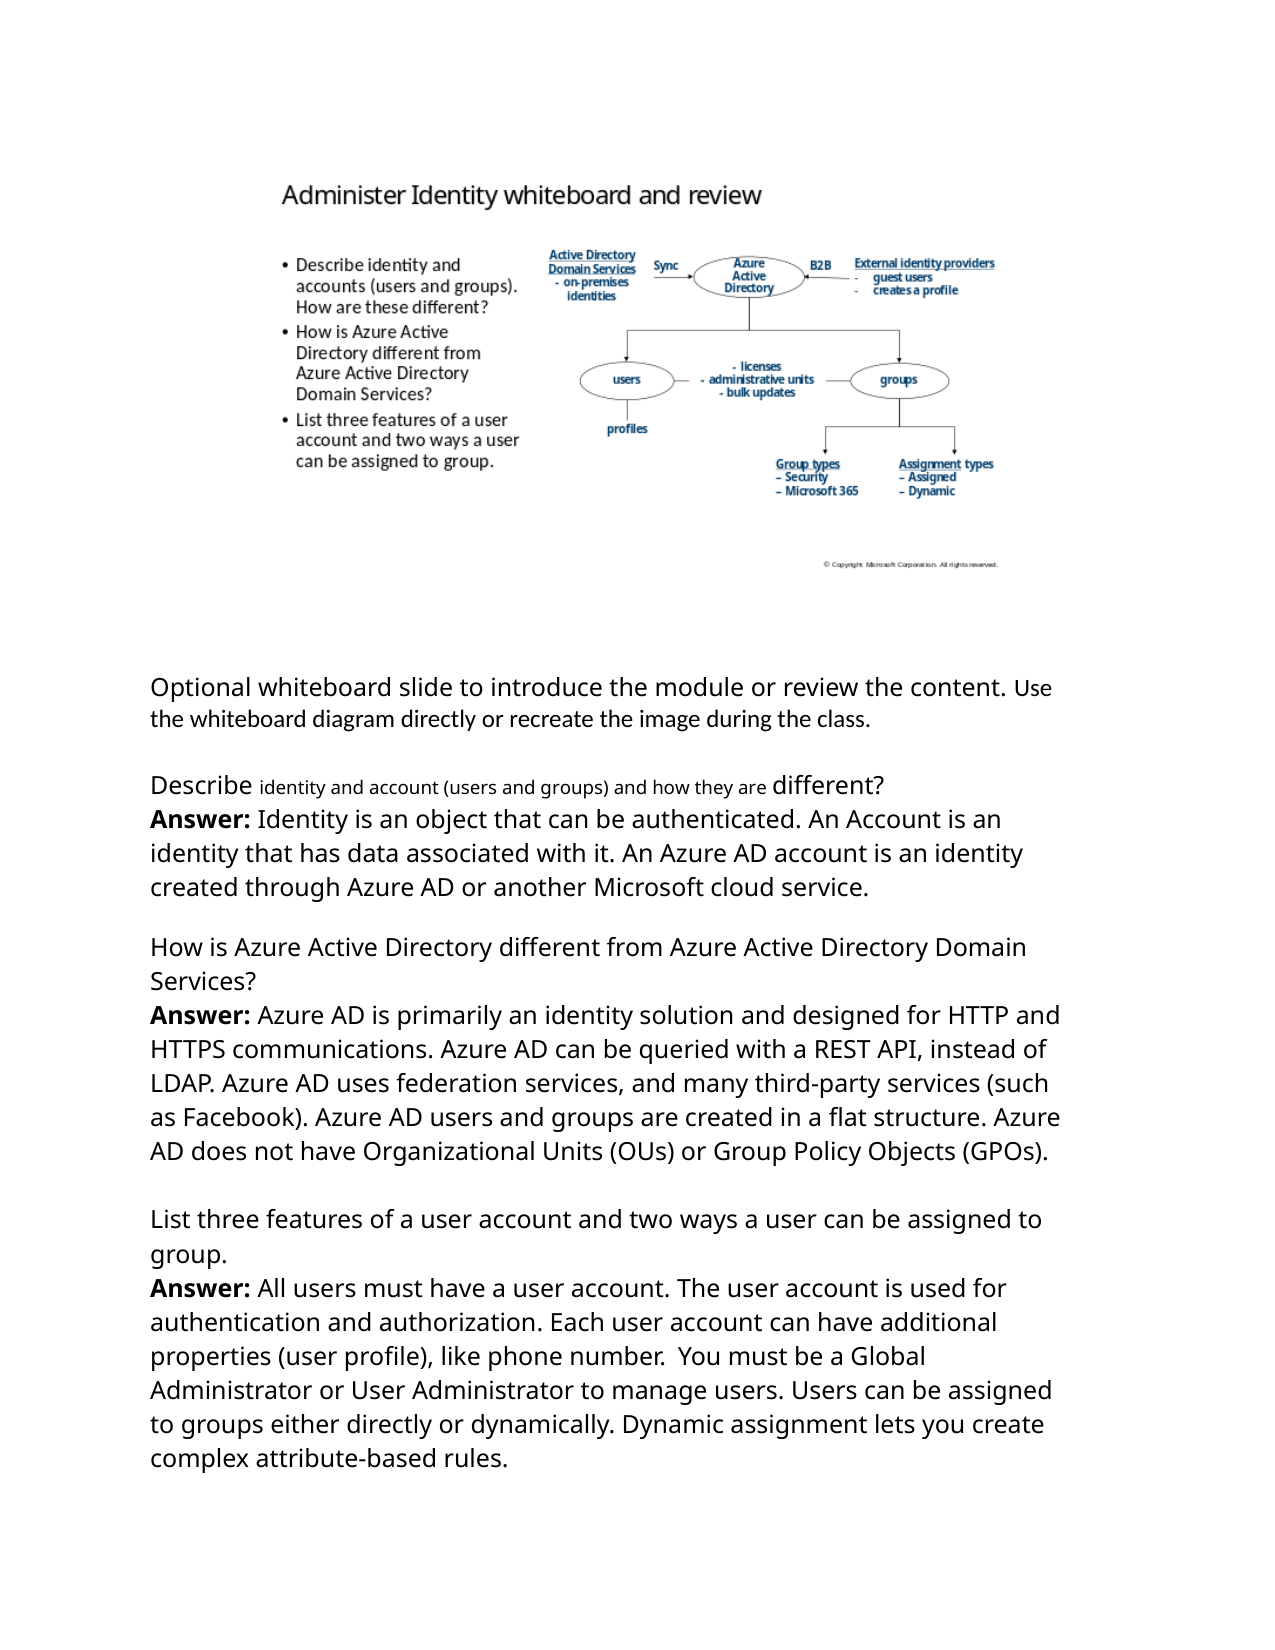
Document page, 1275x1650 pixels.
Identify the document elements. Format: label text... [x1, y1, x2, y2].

text Describe identity and account (users and groups) and how they are different? [150, 768, 1065, 802]
text Answer: Azure AD is primarily an identity solution and designed for HTTP and HTTPS communications. Azure AD can be queried with a REST API, instead of LDAP. Azure AD uses federation services, and many third-party services (such as Facebook). Azure AD users and groups are created in a flat structure. Azure AD does not have Organizational Units (OUs) or Group Policy Objects (GPOs). [150, 998, 1065, 1168]
text How is Azure Active Directory different from Azure Active Directory Domain Services? [150, 930, 1065, 998]
text Optional whiteboard slide to introduce the module or review the content. Use the whiteboard diagram directly or recreate the image during the class. [150, 669, 1065, 734]
text Answer: Identity is an object that can be authenticated. An Account is an identity that has data associated with it. An Azure AD account is an identity created through Azure AD or another Microsoft cloud service. [150, 802, 1065, 904]
text List three features of a user account and two ways a user can be assigned to group. [150, 1202, 1065, 1270]
text Answer: All users must have a user account. The user account is used for authentication and authorization. Each user account can have additional properties (user profile), like phone number. You must be a Global Administrator or User Administrator to manage users. Users can be assigned to groups either directly or dynamically. Dynamic assignment lets you create complex attribute-based rules. [150, 1270, 1065, 1475]
